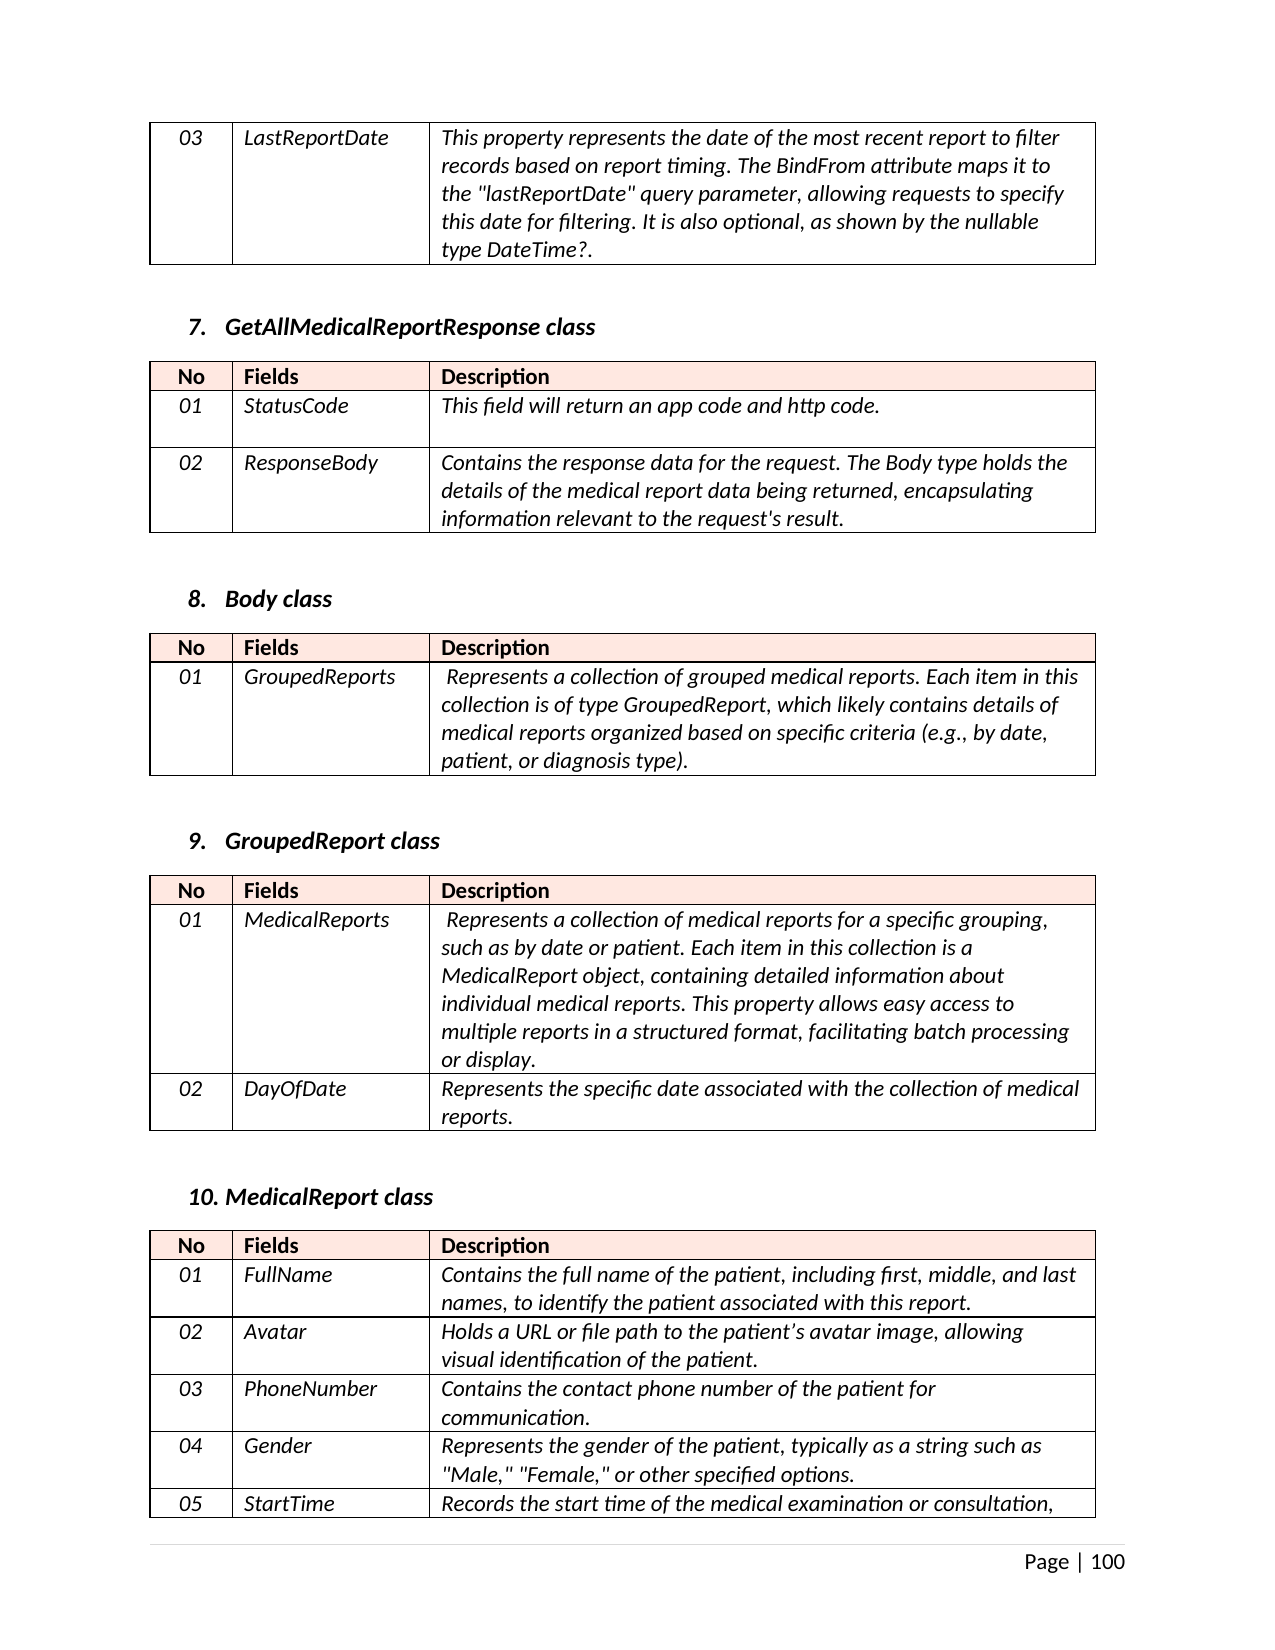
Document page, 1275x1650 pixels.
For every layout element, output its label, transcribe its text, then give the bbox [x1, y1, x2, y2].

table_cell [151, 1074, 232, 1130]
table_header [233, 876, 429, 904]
list Body class [187, 583, 1125, 613]
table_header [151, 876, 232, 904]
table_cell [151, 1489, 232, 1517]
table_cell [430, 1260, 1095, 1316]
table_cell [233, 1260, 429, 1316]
list GroupedReport class [187, 825, 1125, 856]
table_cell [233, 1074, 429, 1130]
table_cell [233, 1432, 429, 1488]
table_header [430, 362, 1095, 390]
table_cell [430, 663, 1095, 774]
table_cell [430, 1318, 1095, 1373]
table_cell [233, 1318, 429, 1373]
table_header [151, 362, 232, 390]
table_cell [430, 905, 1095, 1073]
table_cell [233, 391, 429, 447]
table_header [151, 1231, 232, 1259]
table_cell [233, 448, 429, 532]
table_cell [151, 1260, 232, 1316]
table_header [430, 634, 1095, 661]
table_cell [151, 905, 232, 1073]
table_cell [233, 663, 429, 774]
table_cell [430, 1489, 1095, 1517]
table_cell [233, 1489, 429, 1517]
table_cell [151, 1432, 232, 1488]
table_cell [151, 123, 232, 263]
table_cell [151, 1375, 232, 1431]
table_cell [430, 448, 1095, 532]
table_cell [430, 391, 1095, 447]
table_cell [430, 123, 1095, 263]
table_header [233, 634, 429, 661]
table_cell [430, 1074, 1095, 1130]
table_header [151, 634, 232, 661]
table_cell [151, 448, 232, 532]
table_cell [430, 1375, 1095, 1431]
list GetAllMedicalReportResponse class [187, 311, 1125, 342]
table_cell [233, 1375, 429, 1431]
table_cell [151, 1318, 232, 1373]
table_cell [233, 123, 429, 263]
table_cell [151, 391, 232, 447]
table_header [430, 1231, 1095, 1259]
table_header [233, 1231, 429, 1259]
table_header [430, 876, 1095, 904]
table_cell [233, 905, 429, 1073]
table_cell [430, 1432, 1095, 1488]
list MedicalReport class [187, 1181, 1125, 1211]
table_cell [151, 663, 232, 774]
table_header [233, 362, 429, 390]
